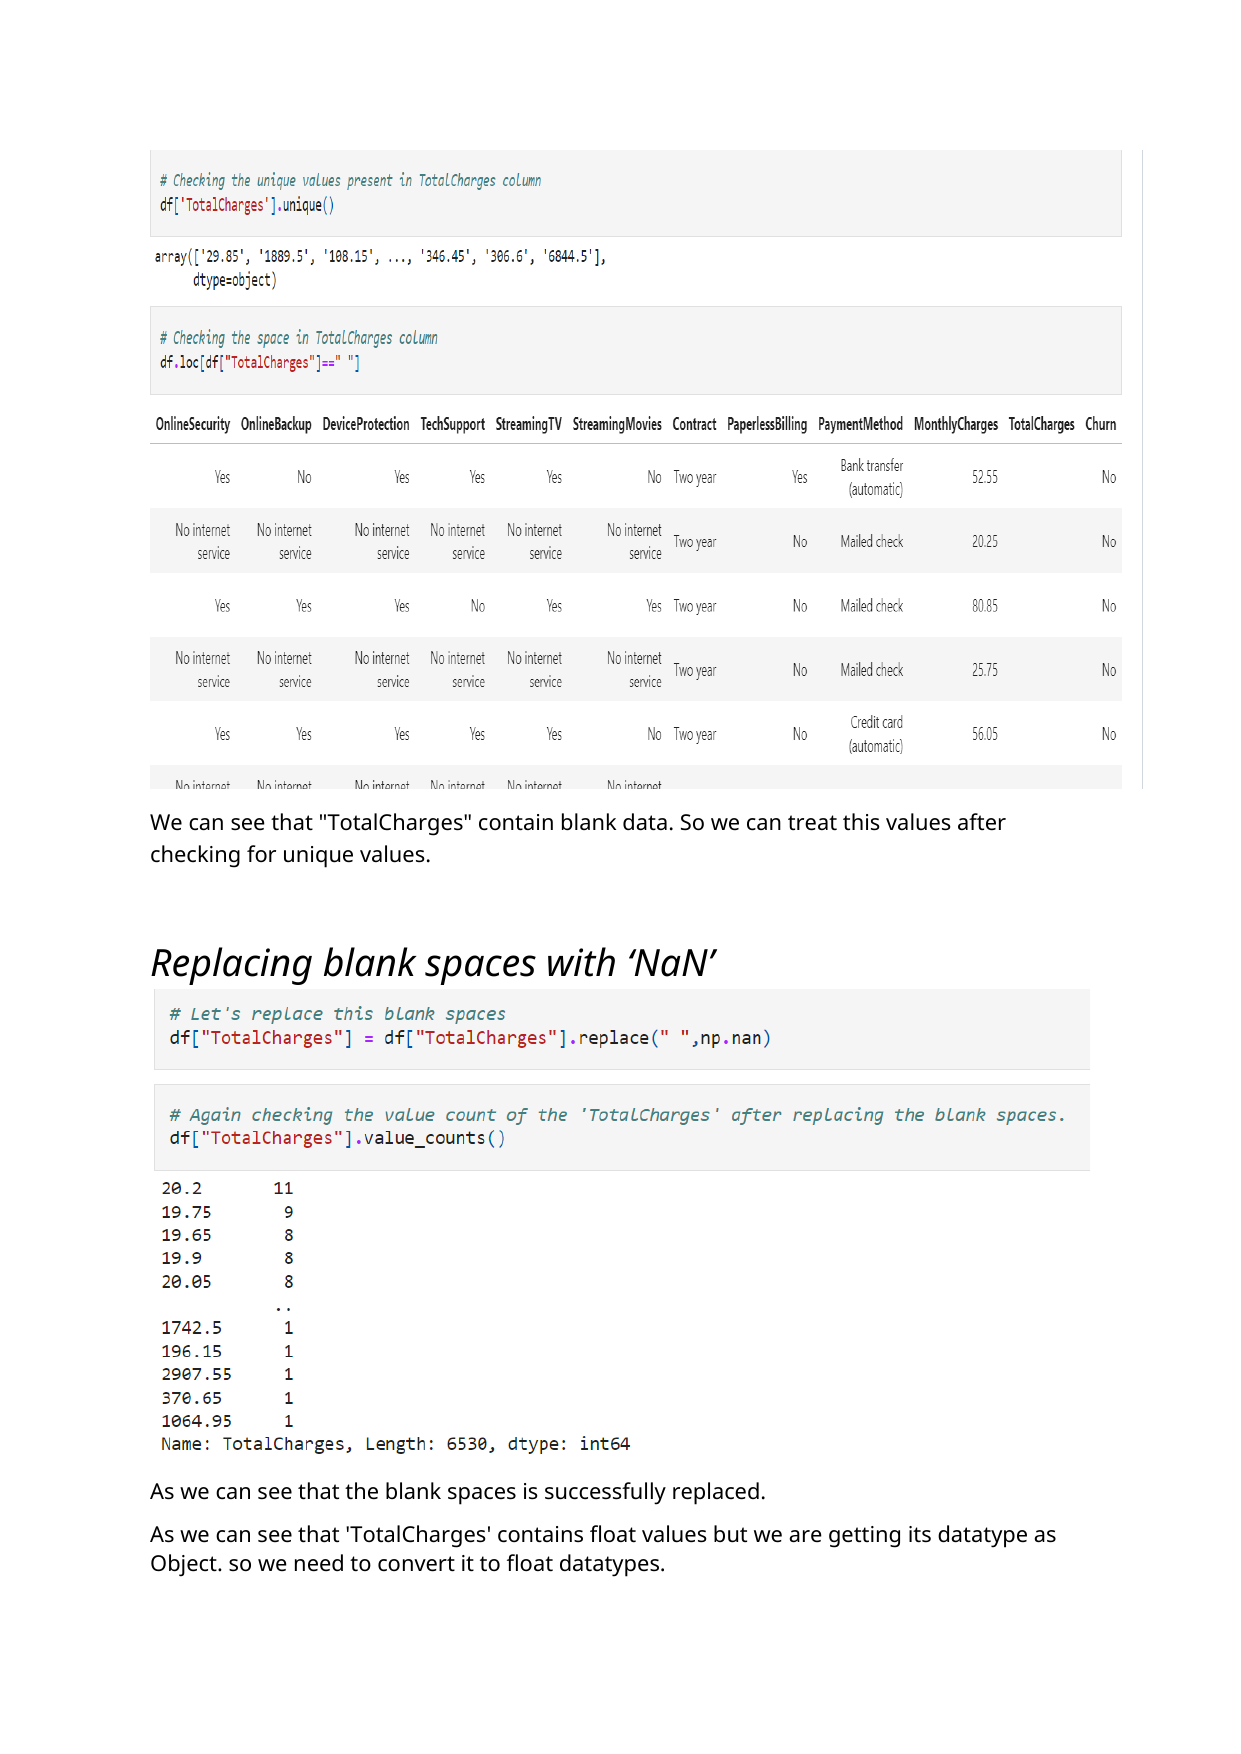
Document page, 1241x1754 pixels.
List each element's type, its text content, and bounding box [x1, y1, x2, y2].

picture [150, 150, 1154, 789]
text As we can see that the blank spaces is successfully replaced. [150, 1476, 1090, 1506]
text As we can see that 'TotalCharges' contains float values but we are getting its datatype as Object. so we need to convert it to float datatypes. [150, 1519, 1090, 1578]
text We can see that "TotalCharges" contain blank data. So we can treat this values after checking for unique values. [150, 807, 1090, 869]
text Replacing blank spaces with ‘NaN’ [150, 937, 1090, 989]
picture [150, 989, 1091, 1458]
